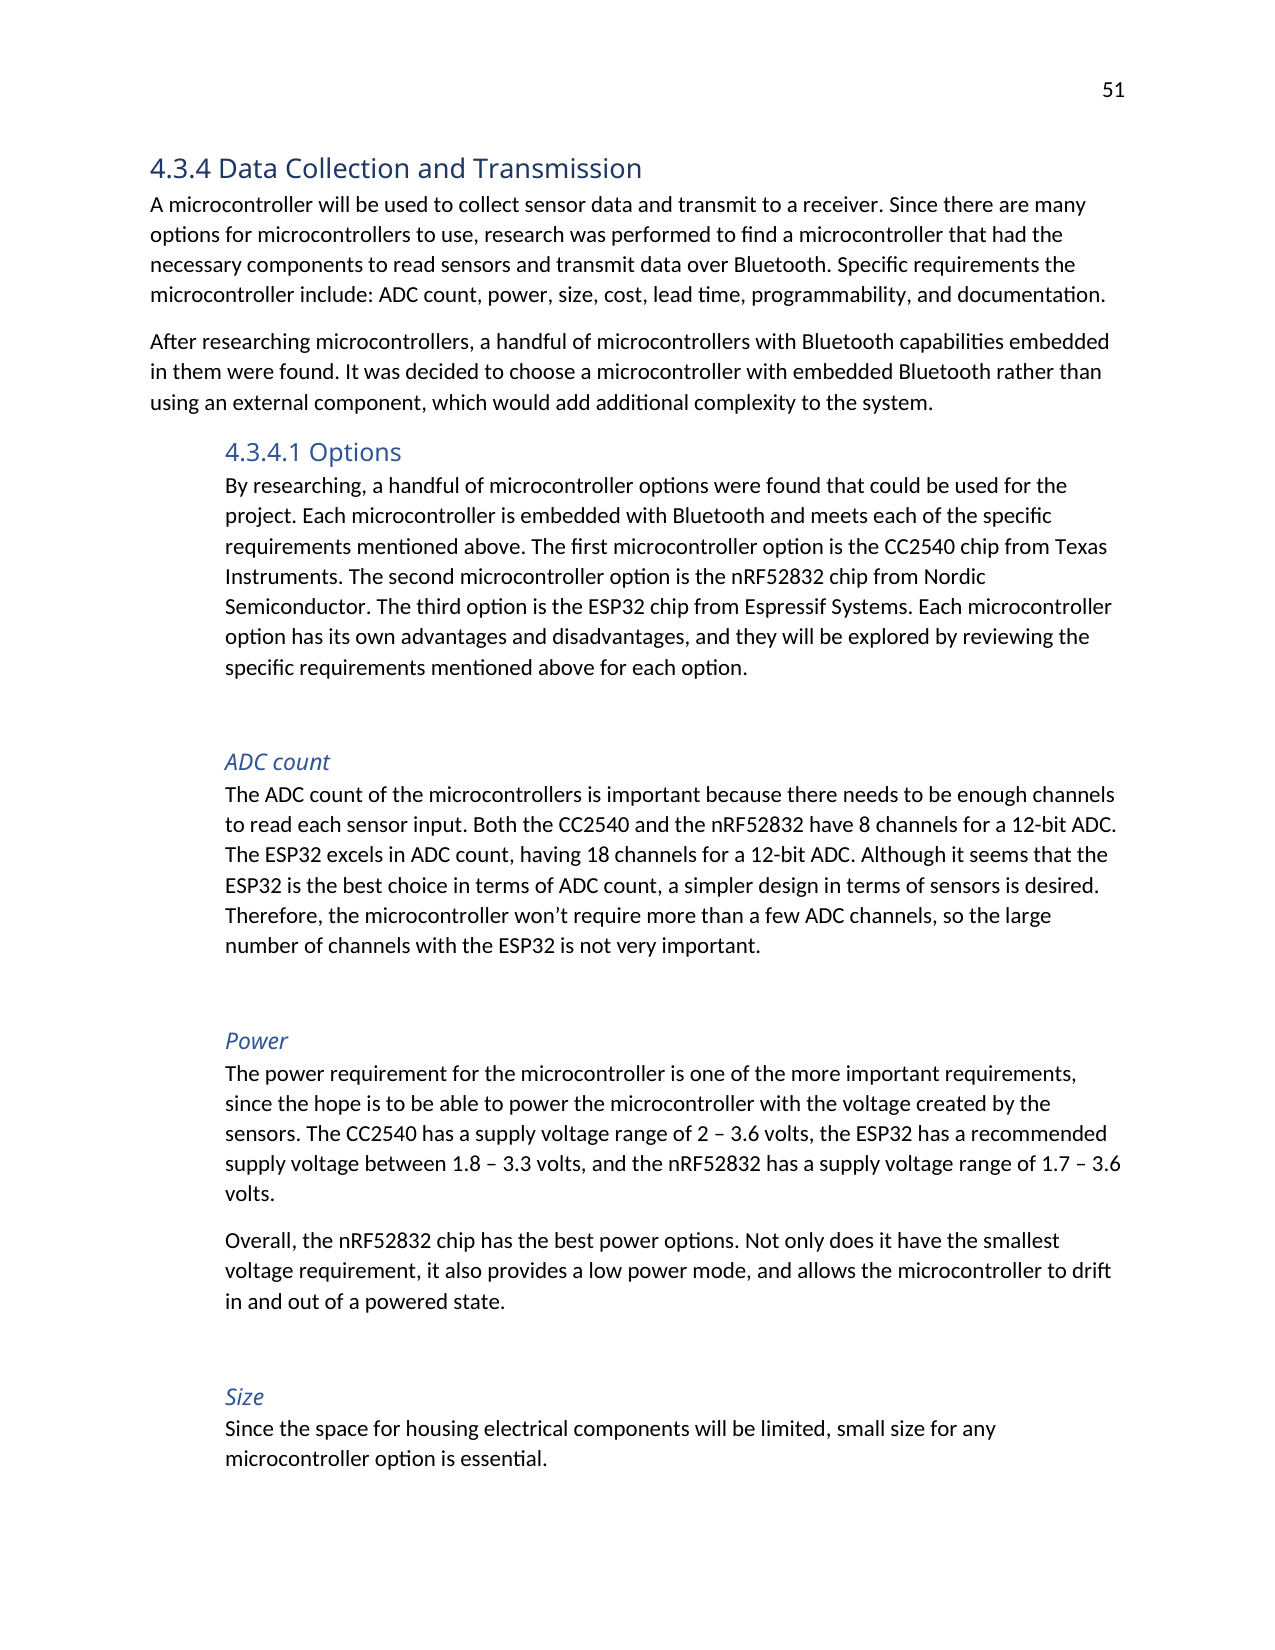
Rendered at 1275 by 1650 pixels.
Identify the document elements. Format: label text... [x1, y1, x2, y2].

text After researching microcontrollers, a handful of microcontrollers with Bluetooth capabilities embedded in them were found. It was decided to choose a microcontroller with embedded Bluetooth rather than using an external component, which would add additional complexity to the system. [150, 327, 1125, 416]
text By researching, a handful of microcontroller options were found that could be used for the project. Each microcontroller is embedded with Bluetooth and meets each of the specific requirements mentioned above. The first microcontroller option is the CC2540 chip from Texas Instruments. The second microcontroller option is the nRF52832 chip from Nordic Semiconductor. The third option is the ESP32 chip from Espressif Systems. Each microcontroller option has its own advantages and disadvantages, and they will be explored by reviewing the specific requirements mentioned above for each option. [225, 471, 1125, 681]
subtitle Size [225, 1381, 1125, 1412]
text Overall, the nRF52832 chip has the best power options. Not only does it have the smallest voltage requirement, it also provides a low power mode, and allows the microcontroller to drift in and out of a powered state. [225, 1226, 1125, 1315]
text The power requirement for the microcontroller is one of the more important requirements, since the hope is to be able to power the microcontroller with the voltage created by the sensors. The CC2540 has a supply voltage range of 2 – 3.6 volts, the ESP32 has a recommended supply voltage between 1.8 – 3.3 volts, and the nRF52832 has a supply voltage range of 1.7 – 3.6 volts. [225, 1059, 1125, 1207]
subtitle 4.3.4 Data Collection and Transmission [150, 150, 1125, 187]
subtitle Power [225, 1025, 1125, 1056]
text The ADC count of the microcontrollers is important because there needs to be enough channels to read each sensor input. Both the CC2540 and the nRF52832 have 8 channels for a 12-bit ADC. The ESP32 excels in ADC count, having 18 channels for a 12-bit ADC. Although it seems that the ESP32 is the best choice in terms of ADC count, a simpler design in terms of sensors is desired. Therefore, the microcontroller won’t require more than a few ADC channels, so the large number of channels with the ESP32 is not very important. [225, 780, 1125, 959]
text A microcontroller will be used to collect sensor data and transmit to a receiver. Since there are many options for microcontrollers to use, research was performed to find a microcontroller that had the necessary components to read sensors and transmit data over Bluetooth. Specific requirements the microcontroller include: ADC count, power, size, cost, lead time, programmability, and documentation. [150, 190, 1125, 308]
subtitle 4.3.4.1 Options [150, 434, 1125, 469]
subtitle ADC count [225, 746, 1125, 778]
text Since the space for housing electrical components will be limited, small size for any microcontroller option is essential. [225, 1414, 1125, 1472]
